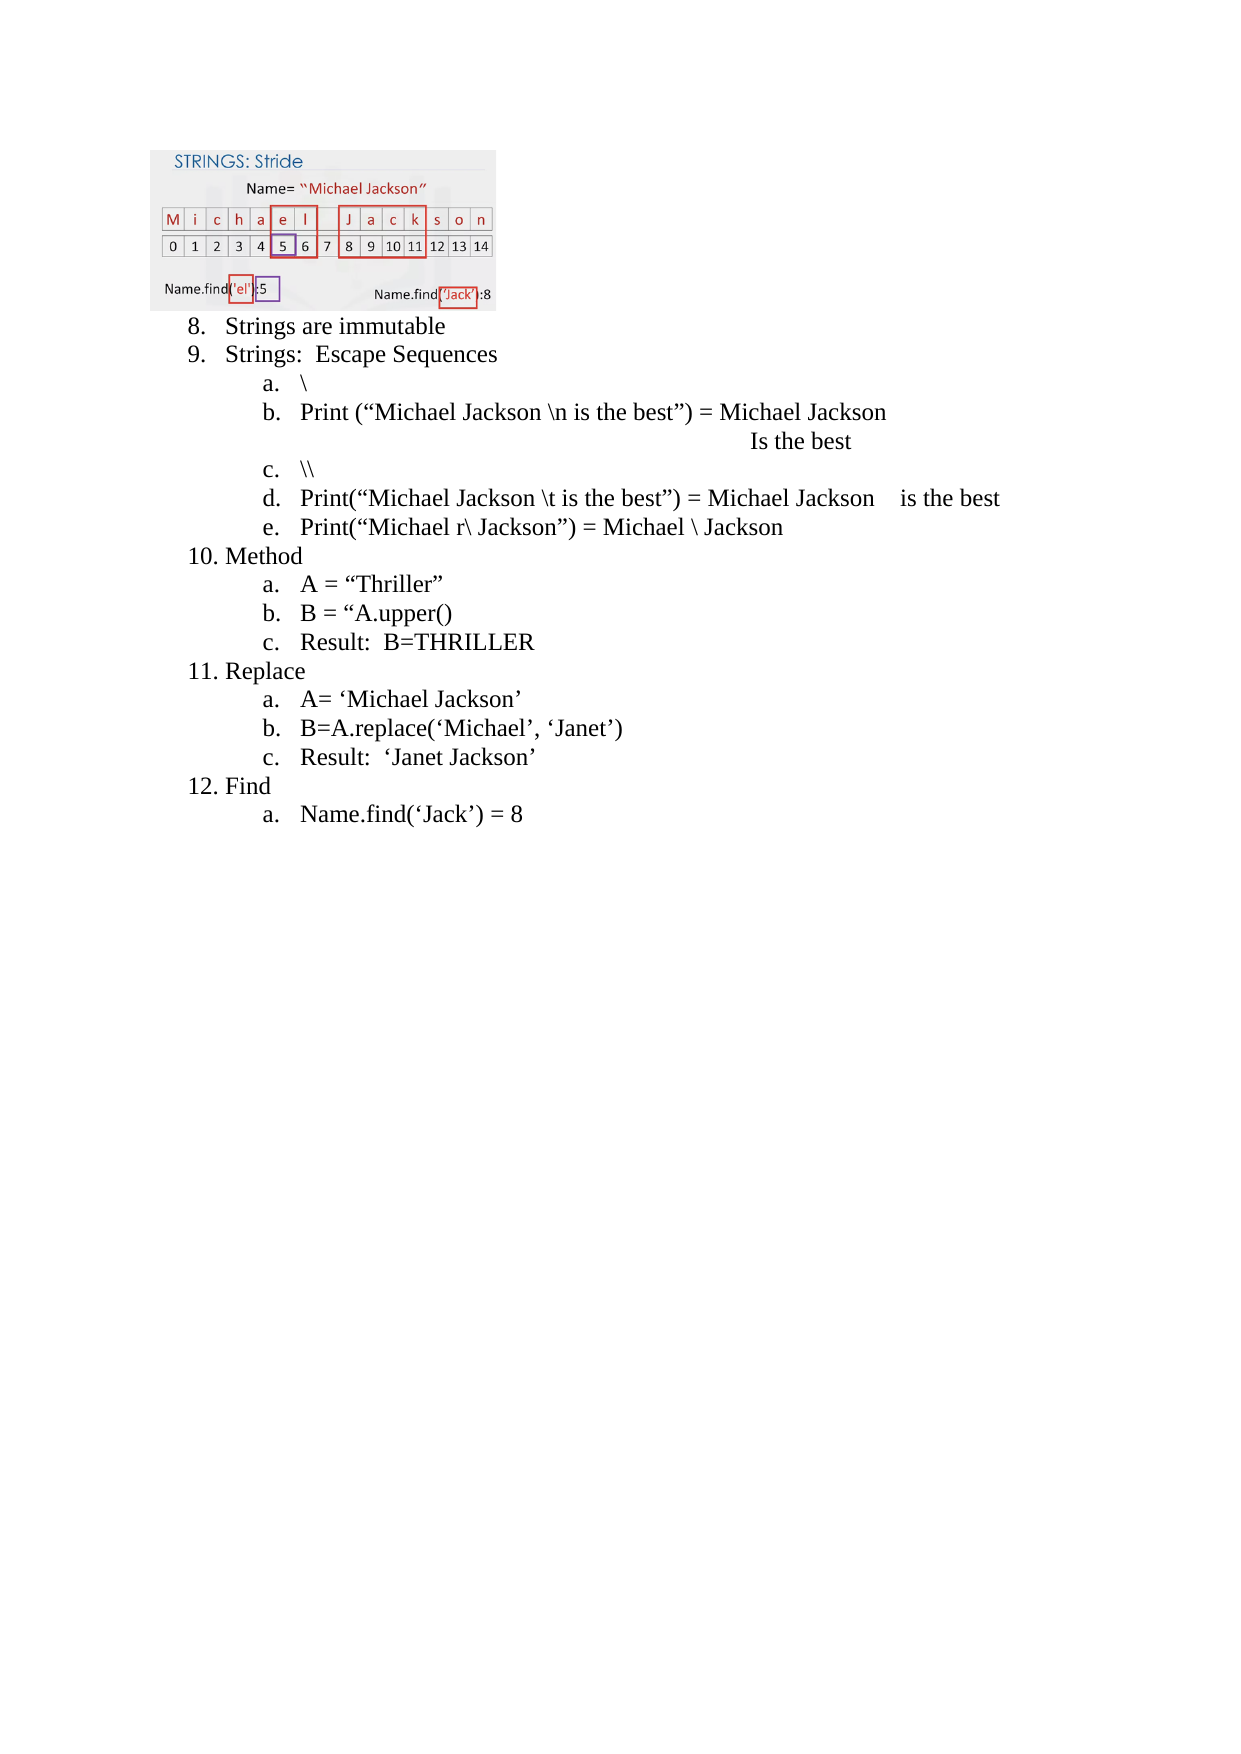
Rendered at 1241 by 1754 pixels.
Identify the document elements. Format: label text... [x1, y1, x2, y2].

list Print (“Michael Jackson \n is the best”) = Michael Jackson [262, 397, 1090, 426]
list Name.find(‘Jack’) = 8 [262, 799, 1090, 828]
list \ [262, 368, 1090, 397]
list Method [187, 541, 1090, 569]
list Result: ‘Janet Jackson’ [262, 742, 1090, 771]
list Strings: Escape Sequences [187, 339, 1090, 368]
list B = “A.upper() [262, 598, 1090, 627]
list Print(“Michael Jackson \t is the best”) = Michael Jackson is the best [262, 483, 1090, 512]
list B=A.replace(‘Michael’, ‘Janet’) [262, 713, 1090, 742]
list Find [187, 771, 1090, 799]
list Replace [187, 656, 1090, 684]
list A= ‘Michael Jackson’ [262, 684, 1090, 713]
list Result: B=THRILLER [262, 627, 1090, 656]
list A = “Thriller” [262, 569, 1090, 598]
text Is the best [675, 426, 1090, 454]
list \\ [262, 454, 1090, 483]
list Strings are immutable [187, 311, 1090, 339]
list Print(“Michael r\ Jackson”) = Michael \ Jackson [262, 512, 1090, 541]
picture [150, 150, 497, 311]
